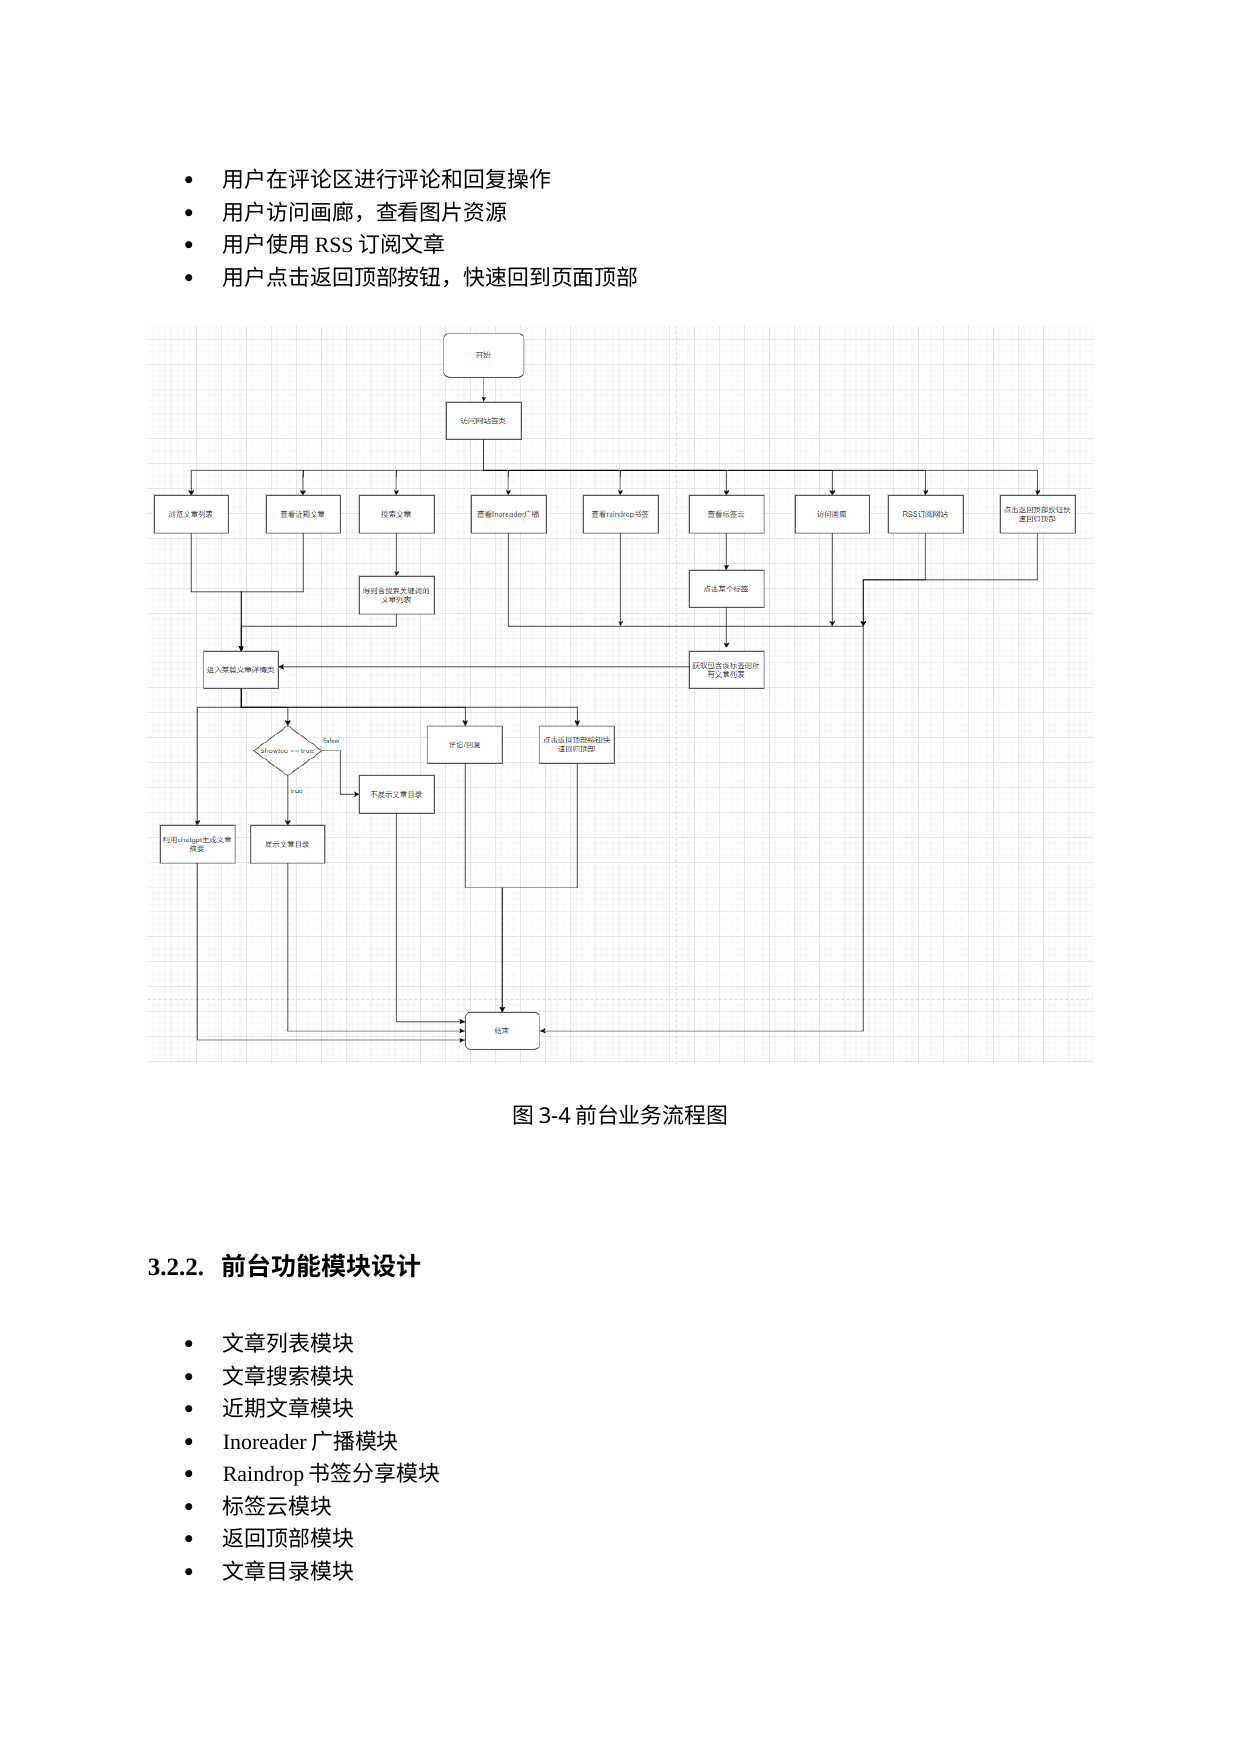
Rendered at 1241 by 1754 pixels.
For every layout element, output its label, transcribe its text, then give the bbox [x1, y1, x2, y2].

list 返回顶部模块 [185, 1521, 1092, 1553]
picture [147, 326, 1093, 1064]
subtitle 前台功能模块设计 [148, 1232, 1092, 1297]
list 用户在评论区进行评论和回复操作 [185, 162, 1092, 194]
list 用户点击返回顶部按钮，快速回到页面顶部 [185, 259, 1092, 292]
list 用户访问画廊，查看图片资源 [185, 194, 1092, 227]
list 标签云模块 [185, 1488, 1092, 1521]
list 文章目录模块 [185, 1553, 1092, 1586]
list 文章列表模块 [185, 1326, 1092, 1358]
list 用户使用RSS订阅文章 [185, 227, 1092, 259]
text 图3-4前台业务流程图 [148, 1098, 1092, 1130]
list 近期文章模块 [185, 1391, 1092, 1423]
list Inoreader广播模块 [185, 1423, 1092, 1456]
list Raindrop书签分享模块 [185, 1456, 1092, 1488]
list 文章搜索模块 [185, 1358, 1092, 1391]
